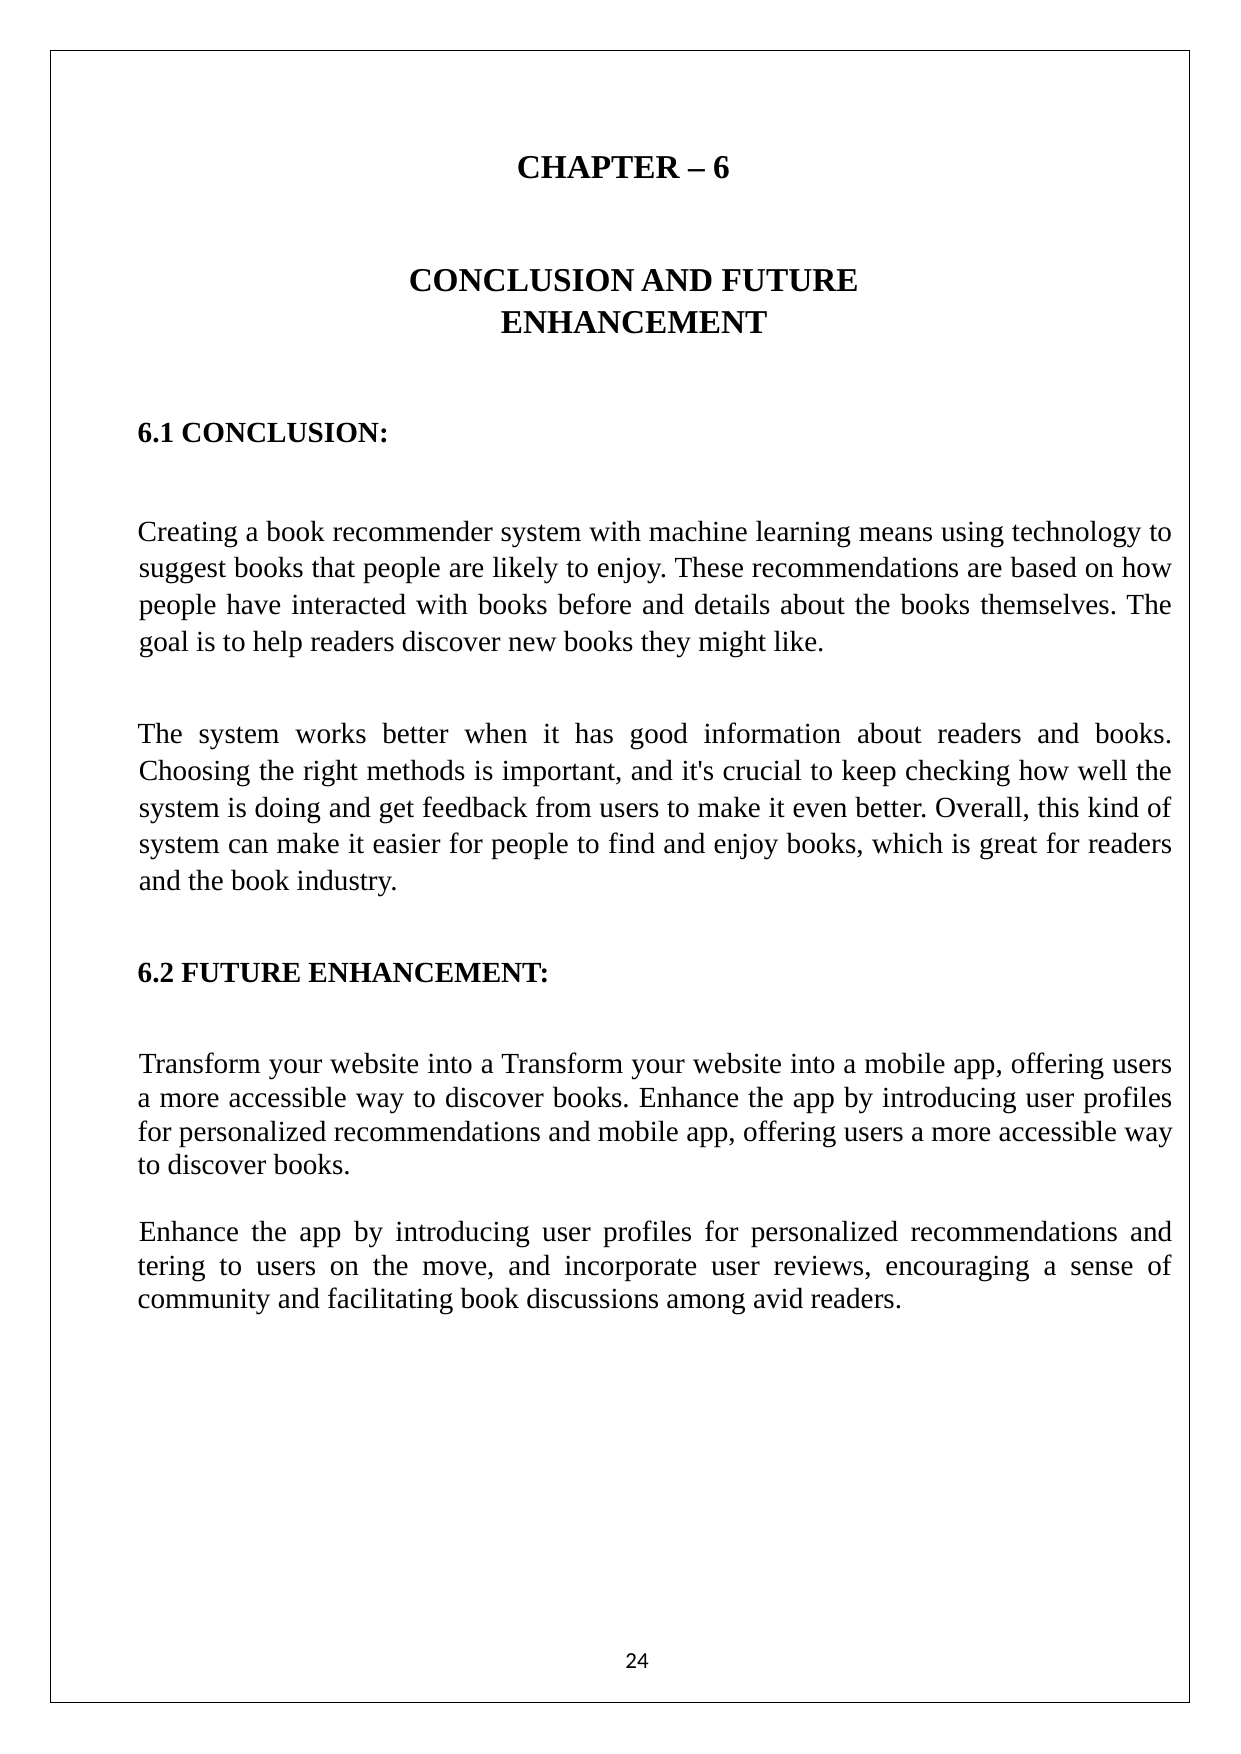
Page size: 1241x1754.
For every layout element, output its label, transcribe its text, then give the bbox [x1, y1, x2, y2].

subtitle CONCLUSION AND FUTURE ENHANCEMENT [401, 260, 866, 340]
text Enhance the app by introducing user profiles for personalized recommendations and tering to users on the move, and incorporate user reviews, encouraging a sense of community and facilitating book discussions among avid readers. [137, 1214, 1173, 1315]
text Creating a book recommender system with machine learning means using technology to suggest books that people are likely to enjoy. These recommendations are based on how people have interacted with books before and details about the books themselves. The goal is to help readers discover new books they might like. [137, 514, 1173, 658]
text 6.2 FUTURE ENHANCEMENT: [137, 955, 1173, 988]
text The system works better when it has good information about readers and books. Choosing the right methods is important, and it's crucial to keep checking how well the system is doing and get feedback from users to make it even better. Overall, this kind of system can make it easier for people to find and enjoy books, which is great for readers and the book industry. [137, 716, 1173, 897]
subtitle CHAPTER – 6 [100, 147, 866, 185]
text Transform your website into a Transform your website into a mobile app, offering users a more accessible way to discover books. Enhance the app by introducing user profiles for personalized recommendations and mobile app, offering users a more accessible way to discover books. [137, 1047, 1173, 1181]
text 6.1 CONCLUSION: [137, 415, 1173, 448]
